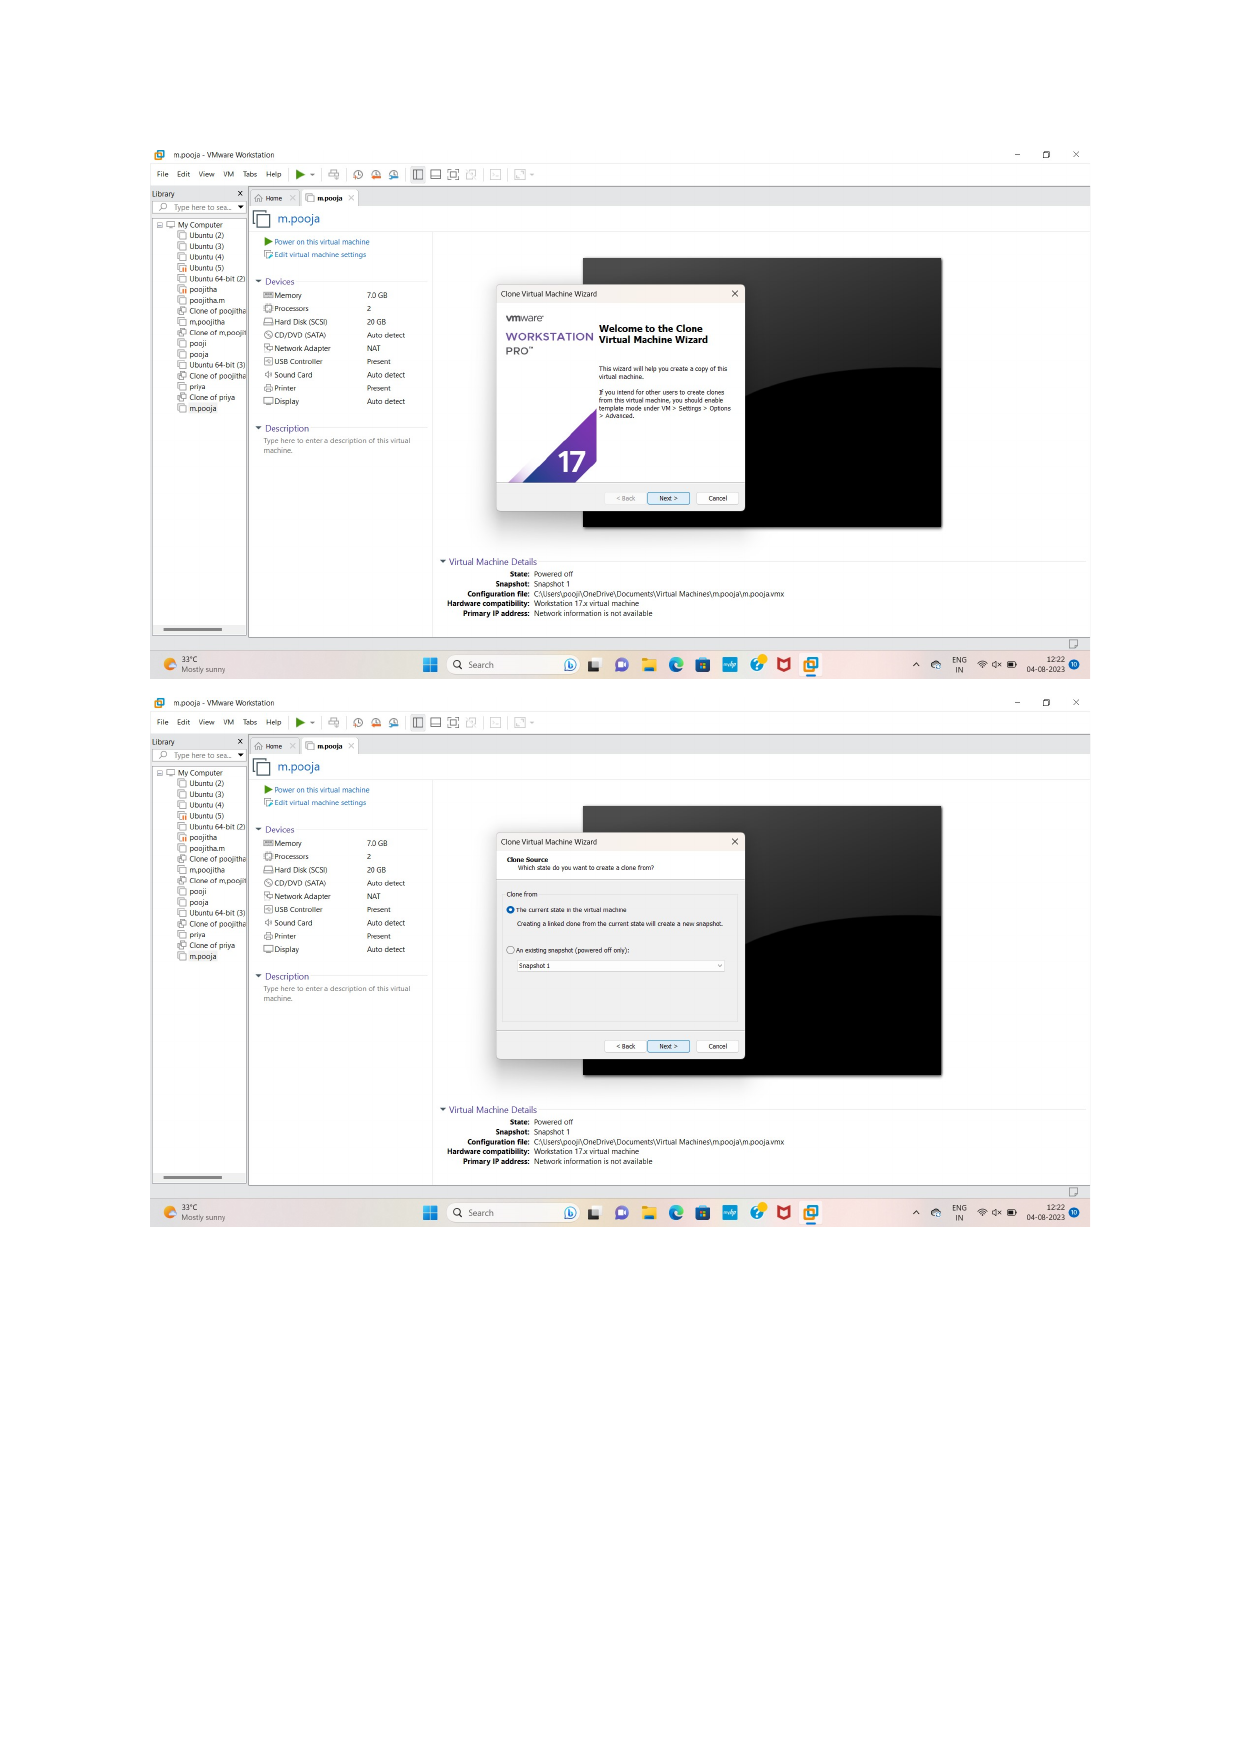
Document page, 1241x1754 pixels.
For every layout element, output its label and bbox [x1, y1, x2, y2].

picture [150, 697, 1091, 1227]
picture [150, 150, 1091, 679]
